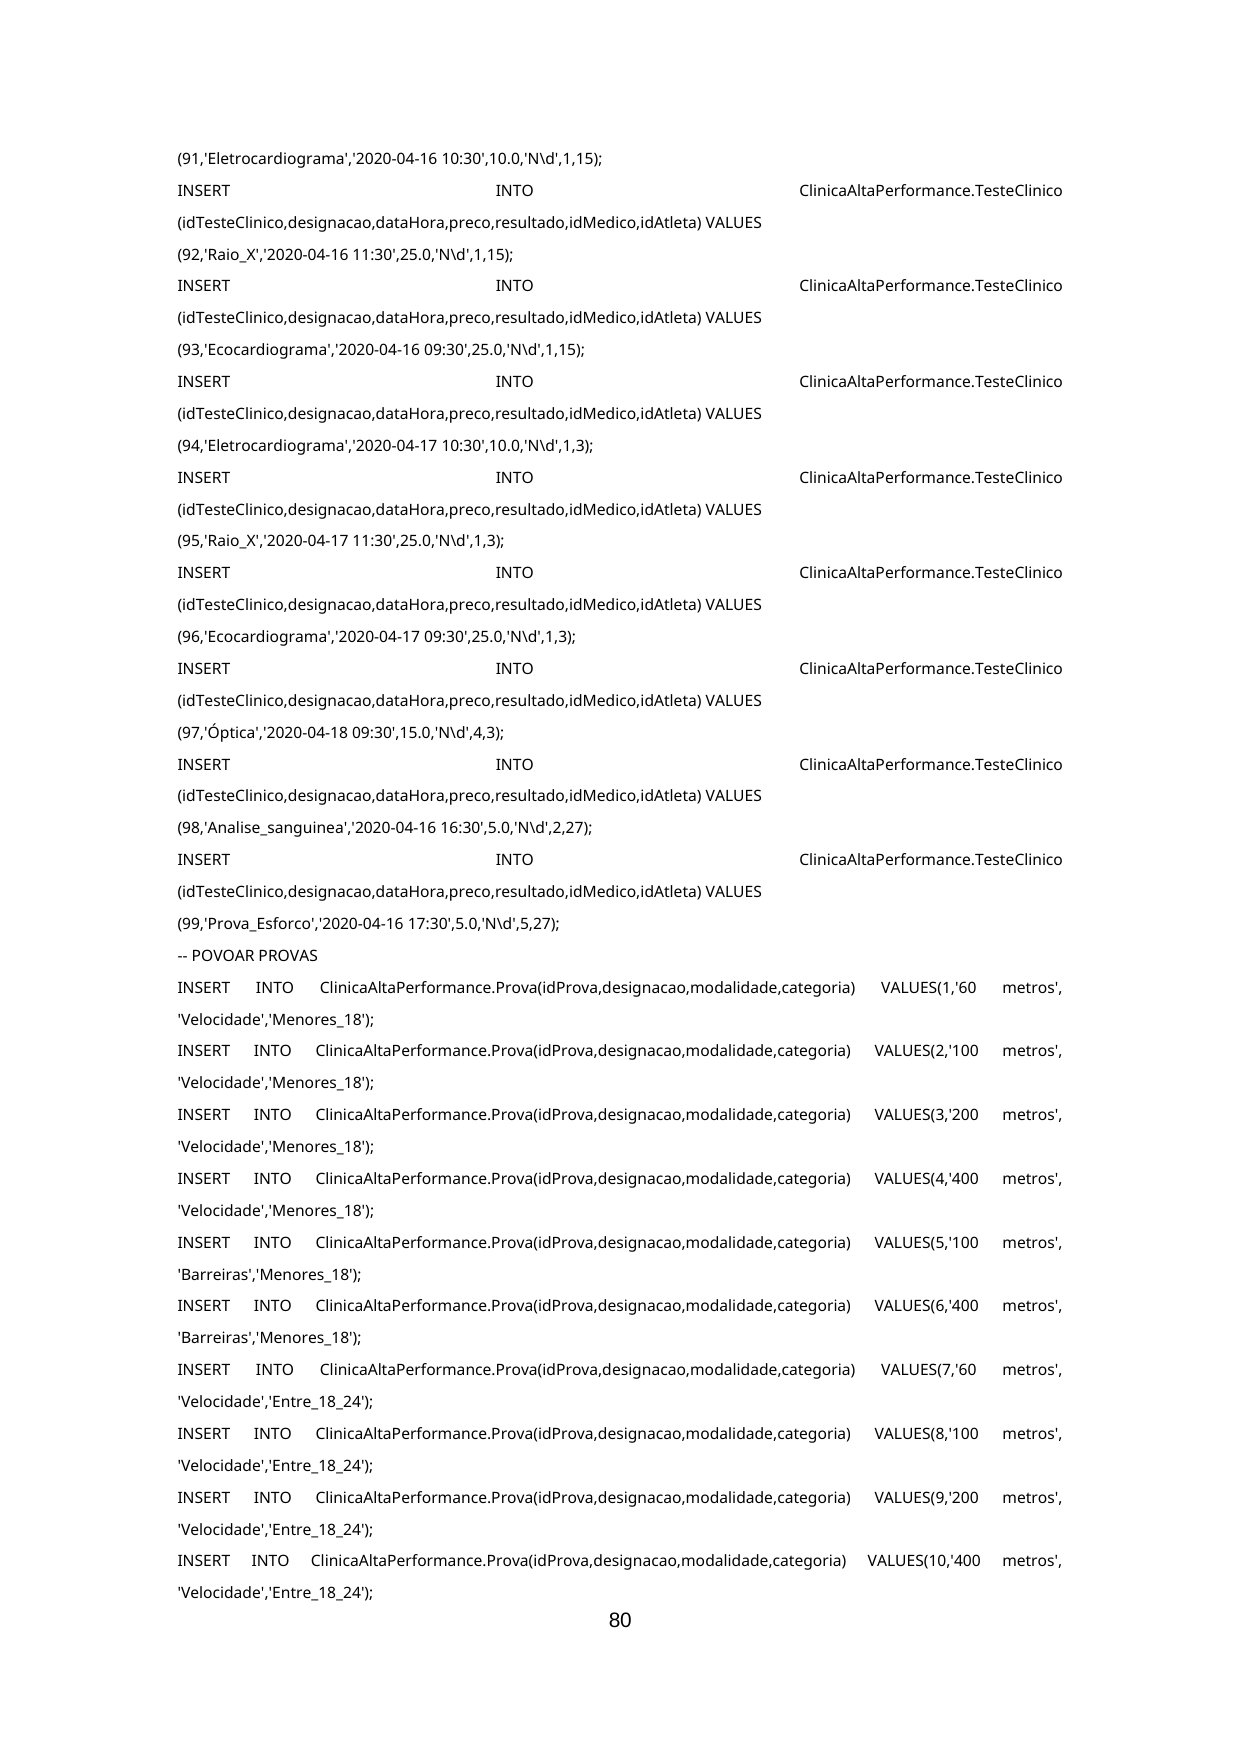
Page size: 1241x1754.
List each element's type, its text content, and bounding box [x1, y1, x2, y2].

text (96,'Ecocardiograma','2020-04-17 09:30',25.0,'N\d',1,3); [177, 626, 1063, 647]
text INSERT INTO ClinicaAltaPerformance.TesteClinico (idTesteClinico,designacao,dataHora,preco,resultado,idMedico,idAtleta) VALUES [177, 849, 1063, 902]
text INSERT INTO ClinicaAltaPerformance.TesteClinico (idTesteClinico,designacao,dataHora,preco,resultado,idMedico,idAtleta) VALUES [177, 658, 1063, 711]
text (95,'Raio_X','2020-04-17 11:30',25.0,'N\d',1,3); [177, 530, 1063, 551]
text INSERT INTO ClinicaAltaPerformance.Prova(idProva,designacao,modalidade,categoria) VALUES(3,'200 metros', 'Velocidade','Menores_18'); [177, 1104, 1063, 1157]
text (93,'Ecocardiograma','2020-04-16 09:30',25.0,'N\d',1,15); [177, 339, 1063, 360]
text (92,'Raio_X','2020-04-16 11:30',25.0,'N\d',1,15); [177, 243, 1063, 264]
text (91,'Eletrocardiograma','2020-04-16 10:30',10.0,'N\d',1,15); [177, 148, 1063, 169]
text INSERT INTO ClinicaAltaPerformance.TesteClinico (idTesteClinico,designacao,dataHora,preco,resultado,idMedico,idAtleta) VALUES [177, 753, 1063, 806]
text INSERT INTO ClinicaAltaPerformance.Prova(idProva,designacao,modalidade,categoria) VALUES(9,'200 metros', 'Velocidade','Entre_18_24'); [177, 1486, 1063, 1539]
text INSERT INTO ClinicaAltaPerformance.TesteClinico (idTesteClinico,designacao,dataHora,preco,resultado,idMedico,idAtleta) VALUES [177, 275, 1063, 328]
text INSERT INTO ClinicaAltaPerformance.Prova(idProva,designacao,modalidade,categoria) VALUES(4,'400 metros', 'Velocidade','Menores_18'); [177, 1168, 1063, 1221]
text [177, 179, 1063, 233]
text (98,'Analise_sanguinea','2020-04-16 16:30',5.0,'N\d',2,27); [177, 817, 1063, 838]
text INSERT INTO ClinicaAltaPerformance.Prova(idProva,designacao,modalidade,categoria) VALUES(10,'400 metros', 'Velocidade','Entre_18_24'); [177, 1550, 1063, 1603]
text (97,'Óptica','2020-04-18 09:30',15.0,'N\d',4,3); [177, 721, 1063, 743]
text INSERT INTO ClinicaAltaPerformance.Prova(idProva,designacao,modalidade,categoria) VALUES(6,'400 metros', 'Barreiras','Menores_18'); [177, 1295, 1063, 1348]
text INSERT INTO ClinicaAltaPerformance.Prova(idProva,designacao,modalidade,categoria) VALUES(8,'100 metros', 'Velocidade','Entre_18_24'); [177, 1423, 1063, 1476]
text INSERT INTO ClinicaAltaPerformance.TesteClinico (idTesteClinico,designacao,dataHora,preco,resultado,idMedico,idAtleta) VALUES [177, 371, 1063, 424]
text (99,'Prova_Esforco','2020-04-16 17:30',5.0,'N\d',5,27); [177, 913, 1063, 934]
text -- POVOAR PROVAS [177, 944, 1063, 966]
text INSERT INTO ClinicaAltaPerformance.Prova(idProva,designacao,modalidade,categoria) VALUES(1,'60 metros', 'Velocidade','Menores_18'); [177, 976, 1063, 1029]
text (94,'Eletrocardiograma','2020-04-17 10:30',10.0,'N\d',1,3); [177, 434, 1063, 456]
text INSERT INTO ClinicaAltaPerformance.Prova(idProva,designacao,modalidade,categoria) VALUES(2,'100 metros', 'Velocidade','Menores_18'); [177, 1040, 1063, 1093]
text INSERT INTO ClinicaAltaPerformance.TesteClinico (idTesteClinico,designacao,dataHora,preco,resultado,idMedico,idAtleta) VALUES [177, 466, 1063, 519]
text INSERT INTO ClinicaAltaPerformance.TesteClinico (idTesteClinico,designacao,dataHora,preco,resultado,idMedico,idAtleta) VALUES [177, 562, 1063, 615]
text INSERT INTO ClinicaAltaPerformance.Prova(idProva,designacao,modalidade,categoria) VALUES(7,'60 metros', 'Velocidade','Entre_18_24'); [177, 1359, 1063, 1412]
text INSERT INTO ClinicaAltaPerformance.Prova(idProva,designacao,modalidade,categoria) VALUES(5,'100 metros', 'Barreiras','Menores_18'); [177, 1231, 1063, 1284]
